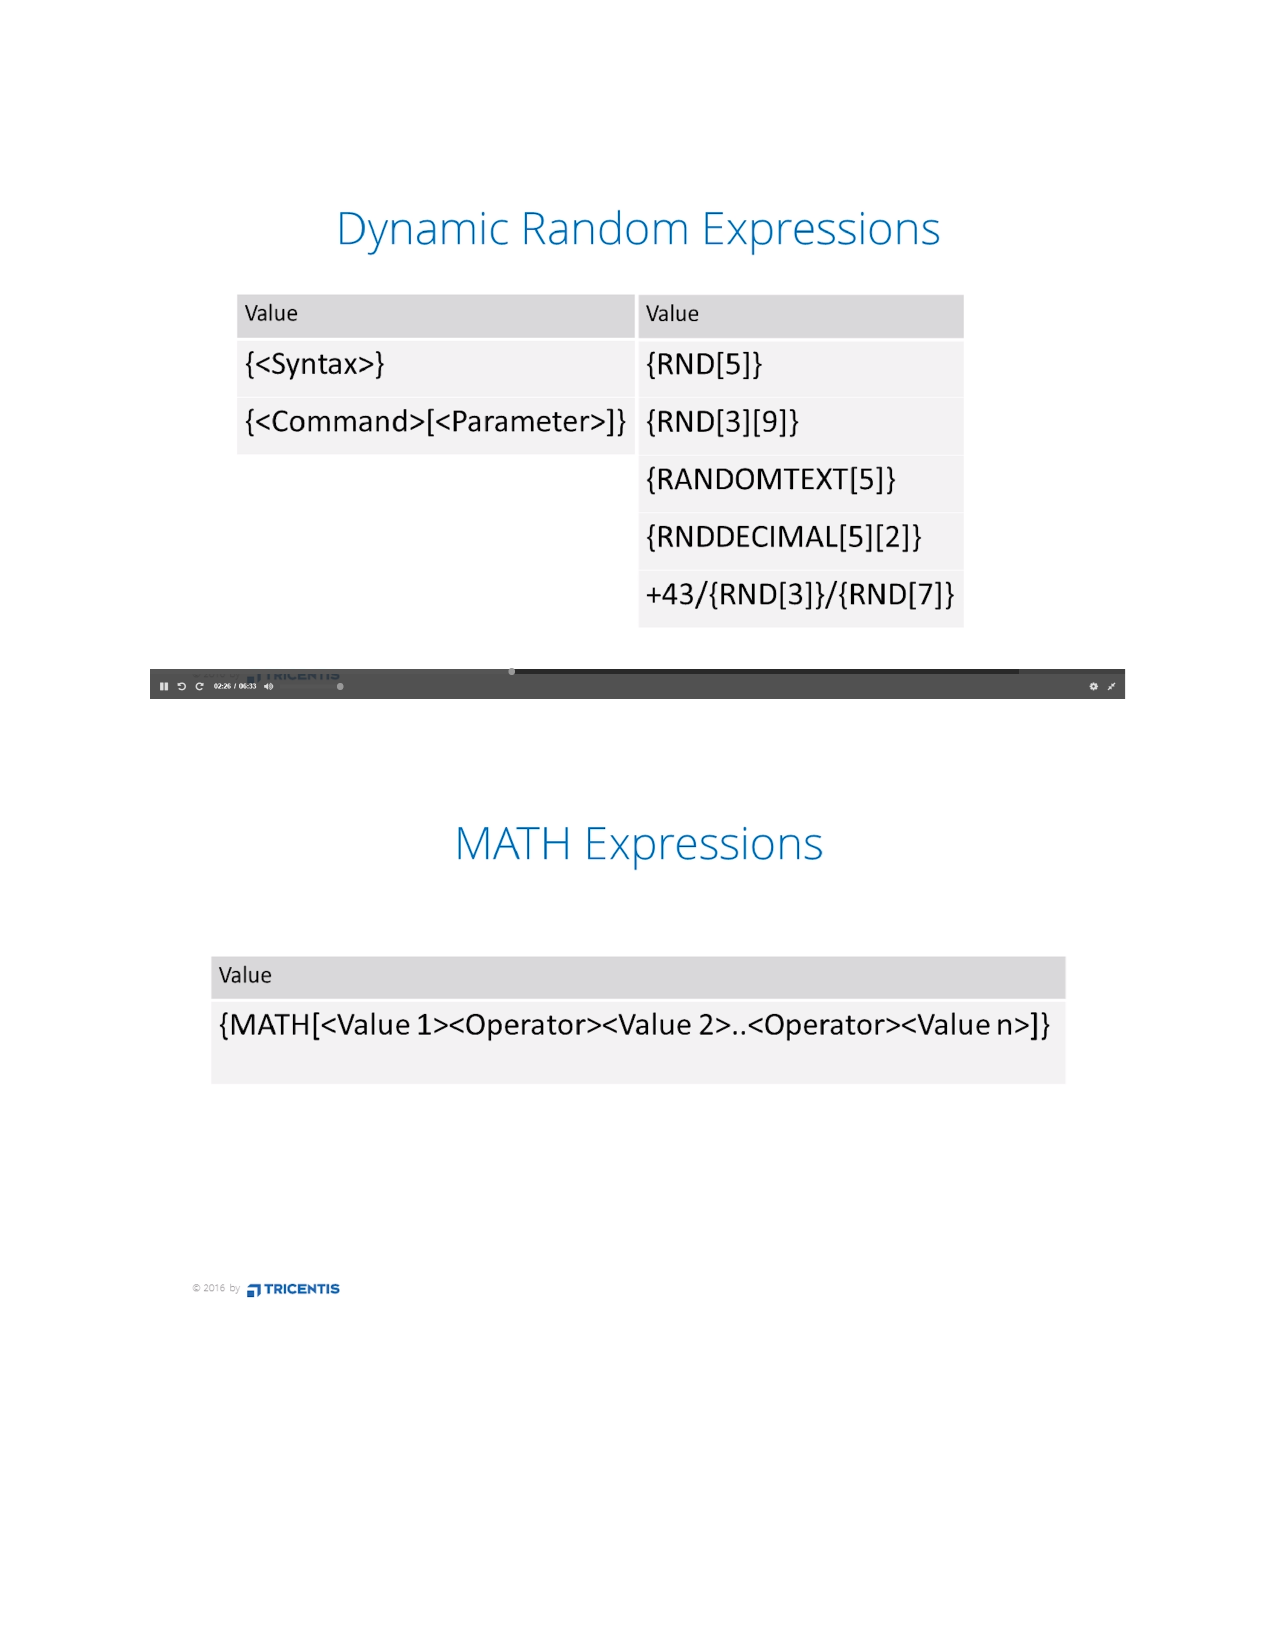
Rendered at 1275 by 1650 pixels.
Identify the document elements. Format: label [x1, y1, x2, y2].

picture [150, 764, 1125, 1313]
picture [150, 150, 1125, 699]
